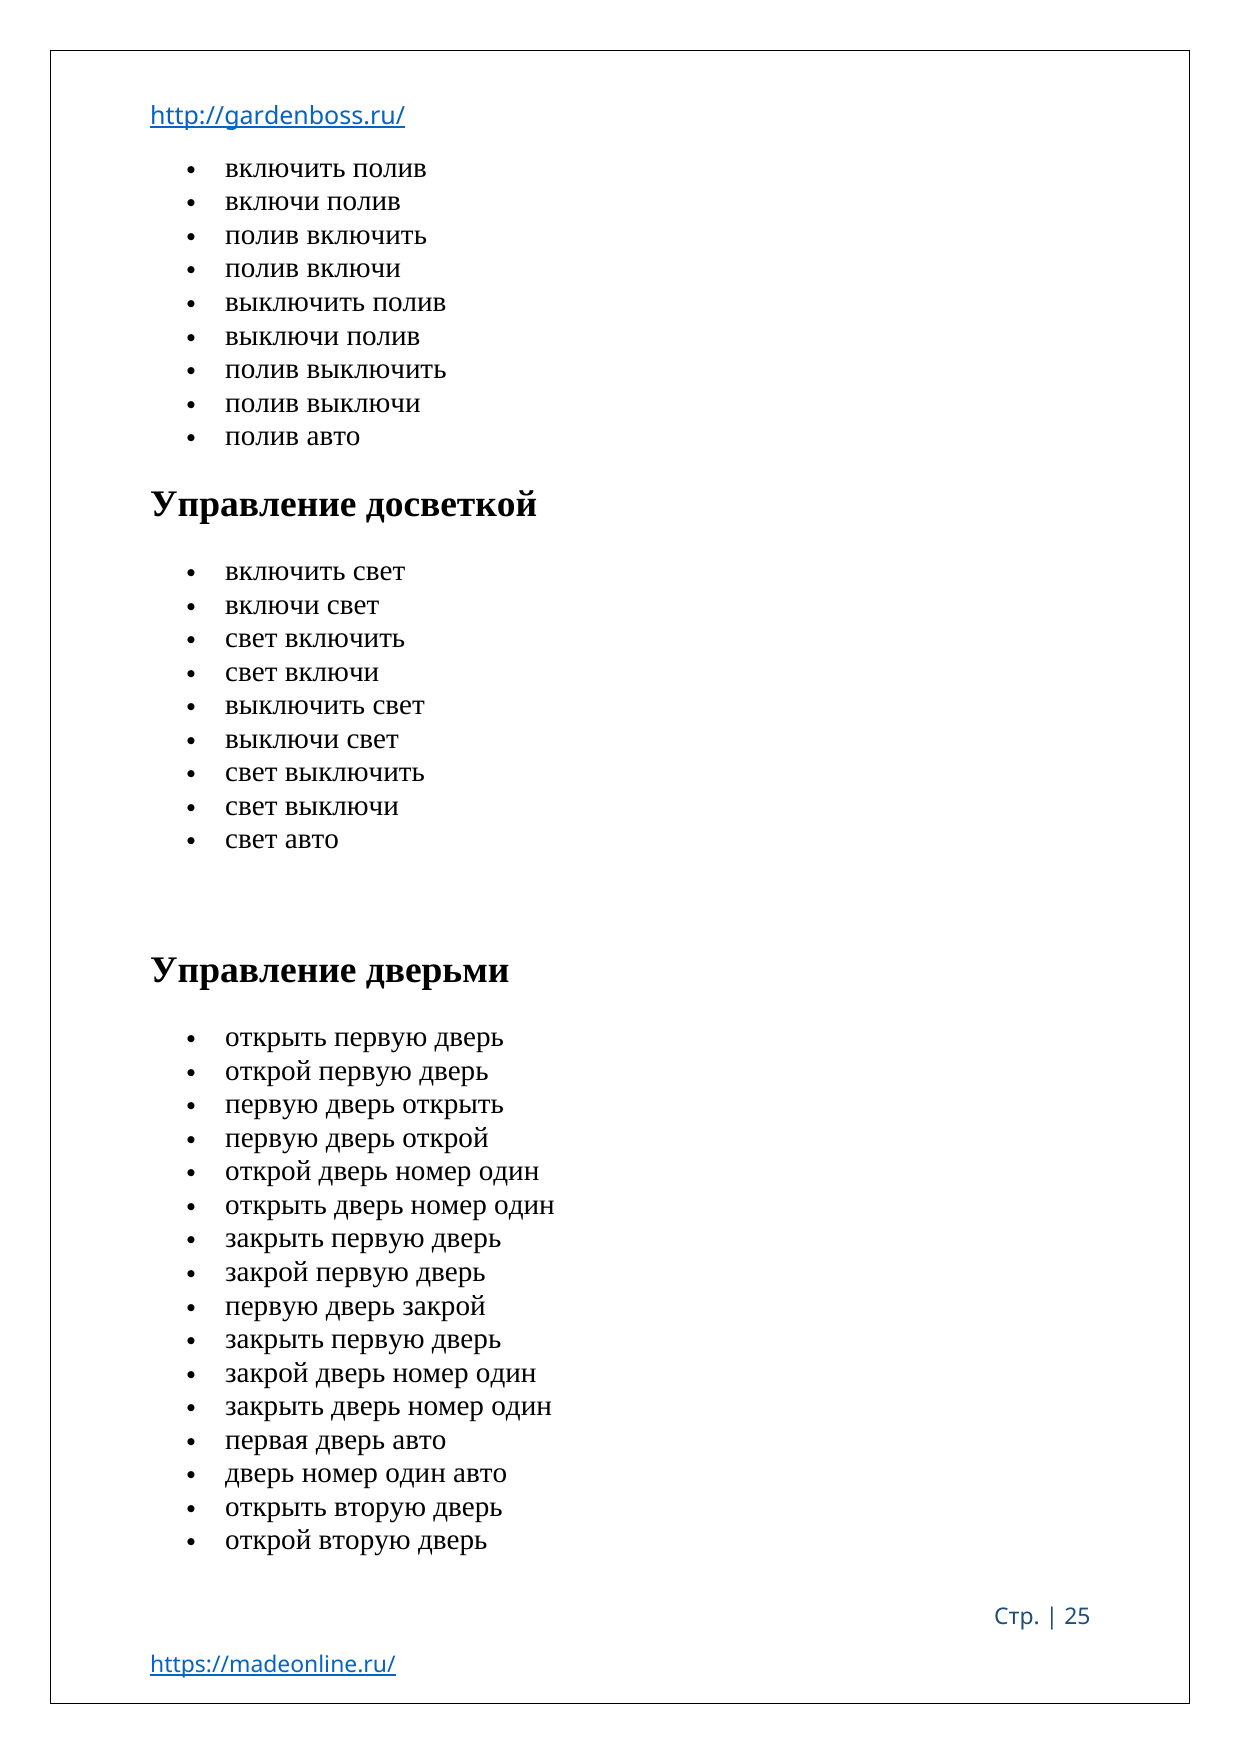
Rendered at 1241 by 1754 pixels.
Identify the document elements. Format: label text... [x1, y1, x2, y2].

list закрыть первую дверь [187, 1221, 1090, 1254]
list свет выключить [187, 754, 1090, 788]
list включи свет [187, 587, 1090, 620]
list выключить свет [187, 687, 1090, 721]
list первую дверь открой [187, 1120, 1090, 1153]
list полив выключить [187, 351, 1090, 385]
list выключи свет [187, 721, 1090, 754]
list полив включить [187, 217, 1090, 251]
list выключить полив [187, 284, 1090, 318]
list полив включи [187, 251, 1090, 284]
list открой вторую дверь [187, 1522, 1090, 1556]
list закрой первую дверь [187, 1254, 1090, 1288]
list открыть первую дверь [187, 1019, 1090, 1053]
list первая дверь авто [187, 1422, 1090, 1455]
text Управление дверьми [150, 947, 1090, 990]
list свет авто [187, 822, 1090, 855]
list свет включи [187, 654, 1090, 687]
list выключи полив [187, 318, 1090, 351]
list закрыть первую дверь [187, 1321, 1090, 1355]
list полив авто [187, 418, 1090, 452]
list включить свет [187, 553, 1090, 587]
list закрыть дверь номер один [187, 1388, 1090, 1422]
list первую дверь закрой [187, 1288, 1090, 1321]
list открыть вторую дверь [187, 1489, 1090, 1522]
list открыть дверь номер один [187, 1187, 1090, 1221]
list включи полив [187, 183, 1090, 217]
list свет выключи [187, 788, 1090, 822]
list первую дверь открыть [187, 1086, 1090, 1120]
text Управление досветкой [150, 481, 1090, 524]
list закрой дверь номер один [187, 1355, 1090, 1388]
list включить полив [187, 150, 1090, 183]
list открой первую дверь [187, 1053, 1090, 1086]
list свет включить [187, 620, 1090, 654]
list открой дверь номер один [187, 1153, 1090, 1187]
list дверь номер один авто [187, 1455, 1090, 1489]
list полив выключи [187, 385, 1090, 418]
